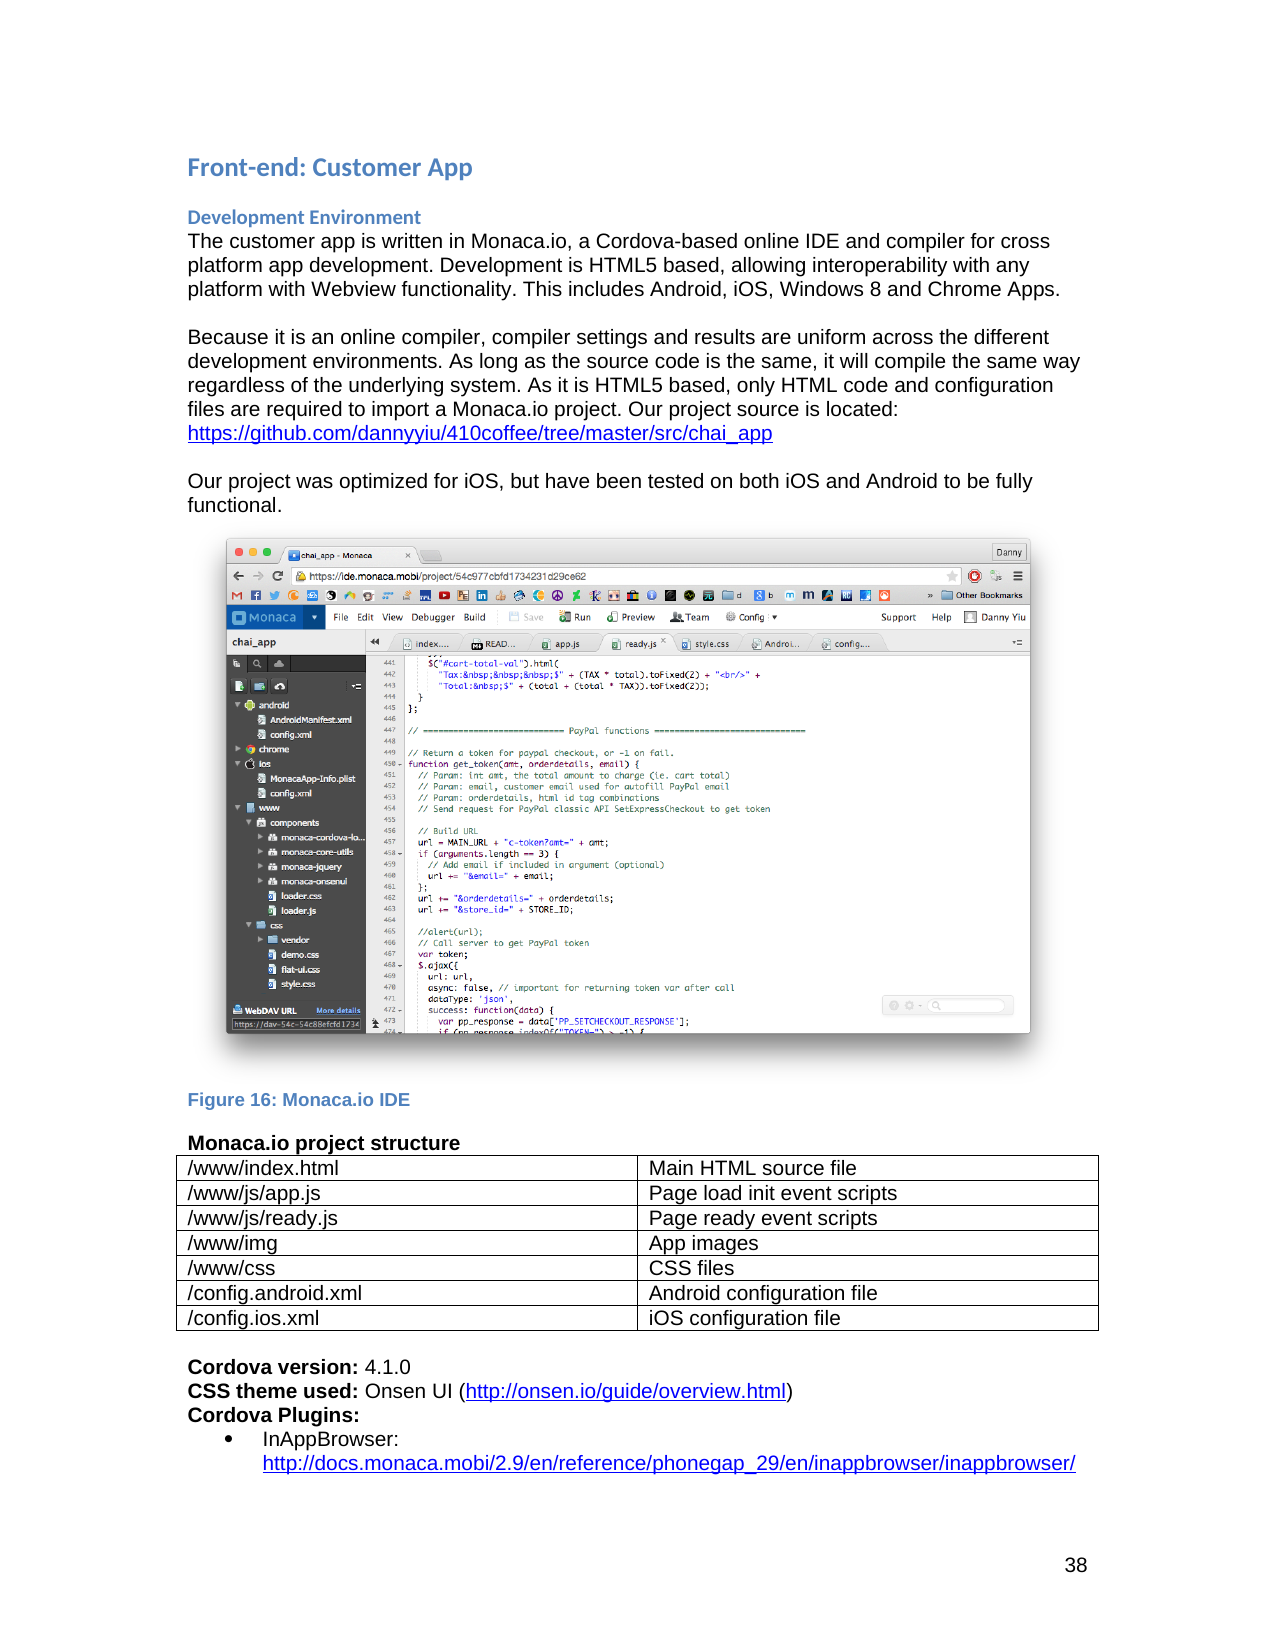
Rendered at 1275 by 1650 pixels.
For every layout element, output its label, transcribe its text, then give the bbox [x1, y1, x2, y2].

table_cell /config.android.xml [177, 1281, 637, 1305]
table_cell /config.ios.xml [177, 1306, 637, 1330]
table_cell Android configuration file [638, 1281, 1098, 1305]
table_cell iOS configuration file [638, 1306, 1098, 1330]
text The customer app is written in Monaca.io, a Cordova-based online IDE and compiler for cross platform app development. Development is HTML5 based, allowing interoperability with any platform with Webview functionality. This includes Android, iOS, Windows 8 and Chrome Apps. [187, 229, 1087, 301]
table_cell Page load init event scripts [638, 1181, 1098, 1205]
table_cell CSS files [638, 1256, 1098, 1280]
table_cell /www/js/ready.js [177, 1206, 637, 1230]
picture [187, 516, 1069, 1089]
table_cell /www/img [177, 1231, 637, 1255]
text Cordova Plugins: [187, 1403, 1087, 1427]
subtitle Development Environment [187, 204, 1087, 229]
text CSS theme used: Onsen UI (http://onsen.io/guide/overview.html) [187, 1379, 1087, 1403]
list InAppBrowser: http://docs.monaca.mobi/2.9/en/reference/phonegap_29/en/inappbrowser/inappbrowser/ [225, 1427, 1087, 1475]
table_header Main HTML source file [638, 1156, 1098, 1180]
subtitle Front-end: Customer App [187, 150, 1087, 183]
text Because it is an online compiler, compiler settings and results are uniform across the different development environments. As long as the source code is the same, it will compile the same way regardless of the underlying system. As it is HTML5 based, only HTML code and configuration files are required to import a Monaca.io project. Our project source is located: https://github.com/dannyyiu/410coffee/tree/master/src/chai_app [187, 325, 1087, 445]
text Our project was optimized for iOS, but have been tested on both iOS and Android to be fully functional. [187, 469, 1087, 517]
table_header /www/index.html [177, 1156, 637, 1180]
table_cell Page ready event scripts [638, 1206, 1098, 1230]
table_cell /www/js/app.js [177, 1181, 637, 1205]
table_cell /www/css [177, 1256, 637, 1280]
text Cordova version: 4.1.0 [187, 1355, 1087, 1379]
text Monaca.io project structure [187, 1131, 1087, 1155]
table_cell App images [638, 1231, 1098, 1255]
